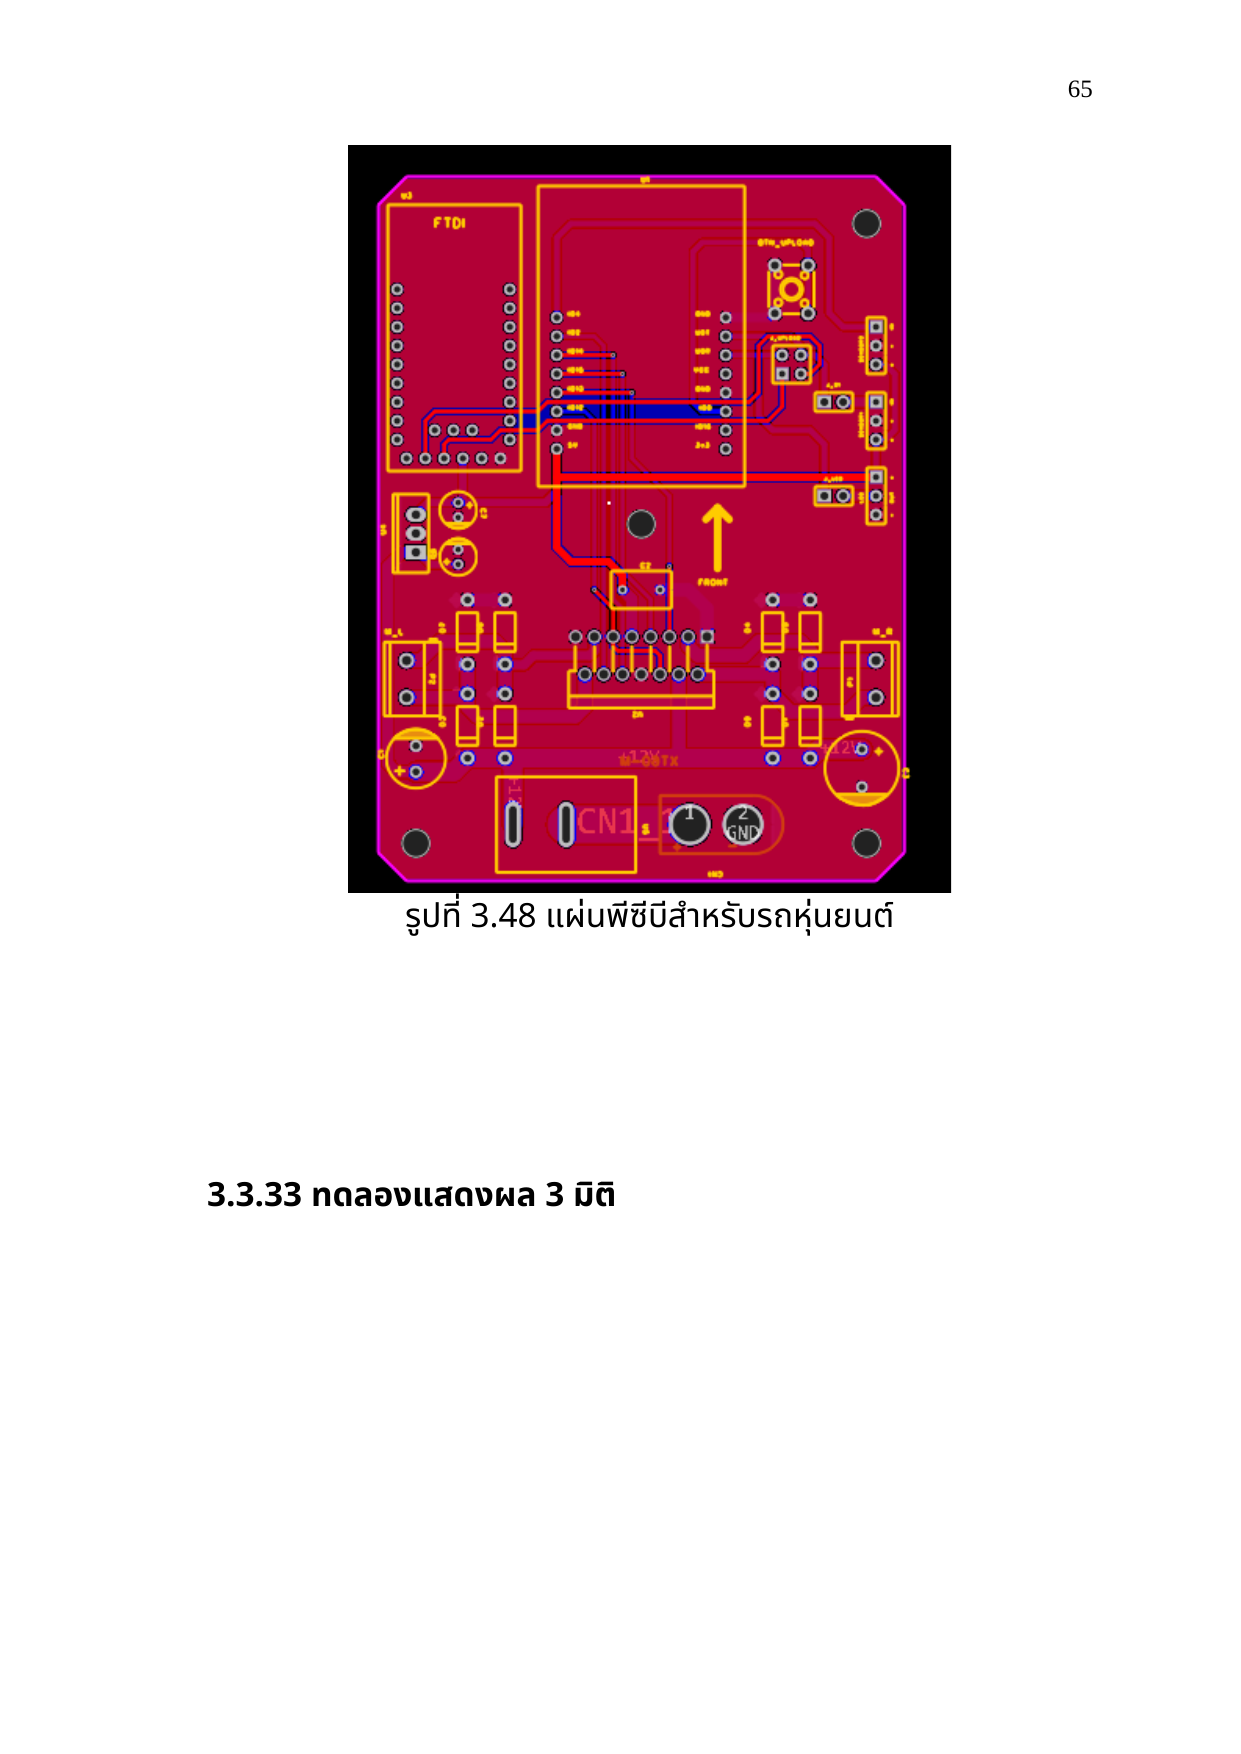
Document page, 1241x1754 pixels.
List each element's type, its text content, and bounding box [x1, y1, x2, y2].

picture [348, 145, 952, 893]
text รูปที่ 3.48 แผ่นพีซีบีสำหรับรถหุ่นยนต์ [207, 892, 1092, 943]
subtitle 3.3.33 ทดลองแสดงผล 3 มิติ [207, 1170, 1092, 1221]
